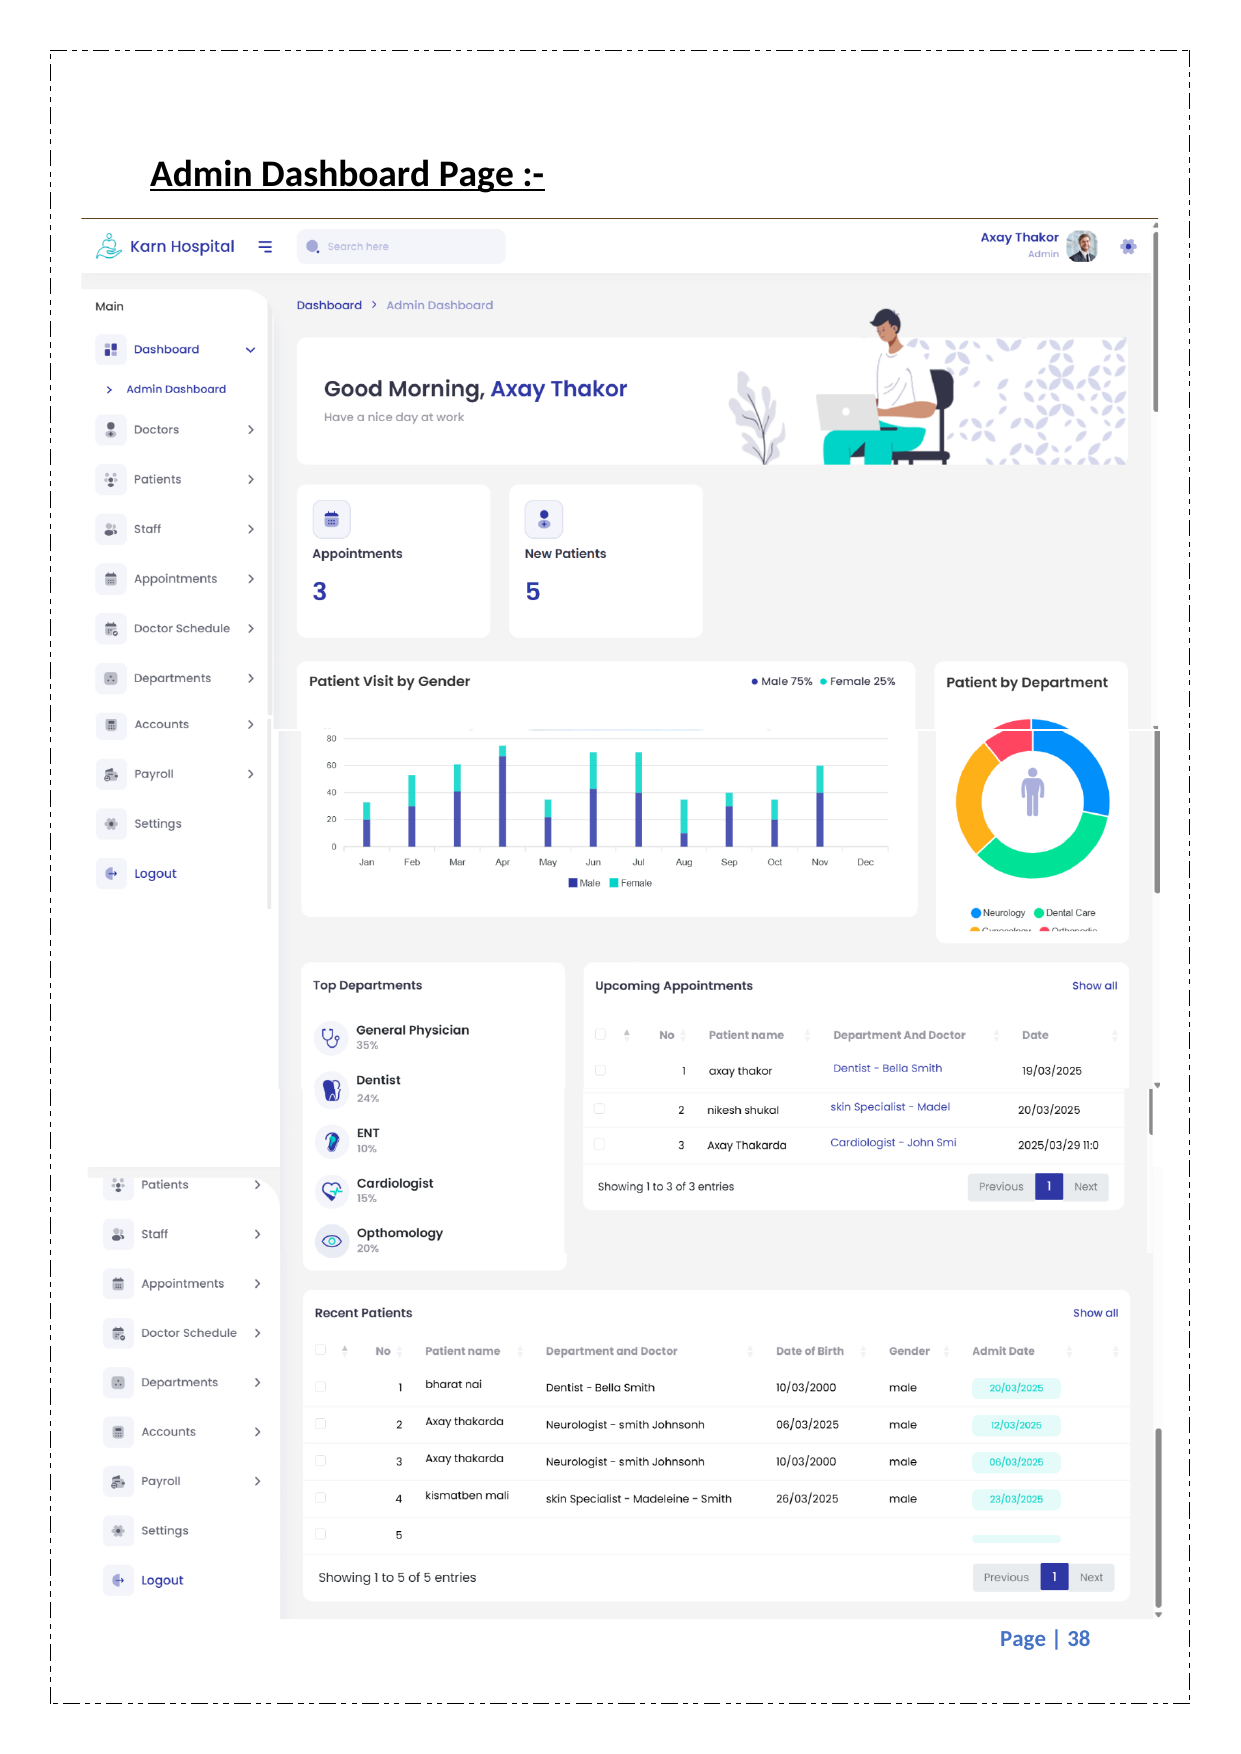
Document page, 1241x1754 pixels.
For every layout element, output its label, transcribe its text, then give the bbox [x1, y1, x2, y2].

picture [80, 218, 1159, 909]
text Admin Dashboard Page :- [150, 150, 1090, 196]
picture [87, 731, 1163, 1619]
